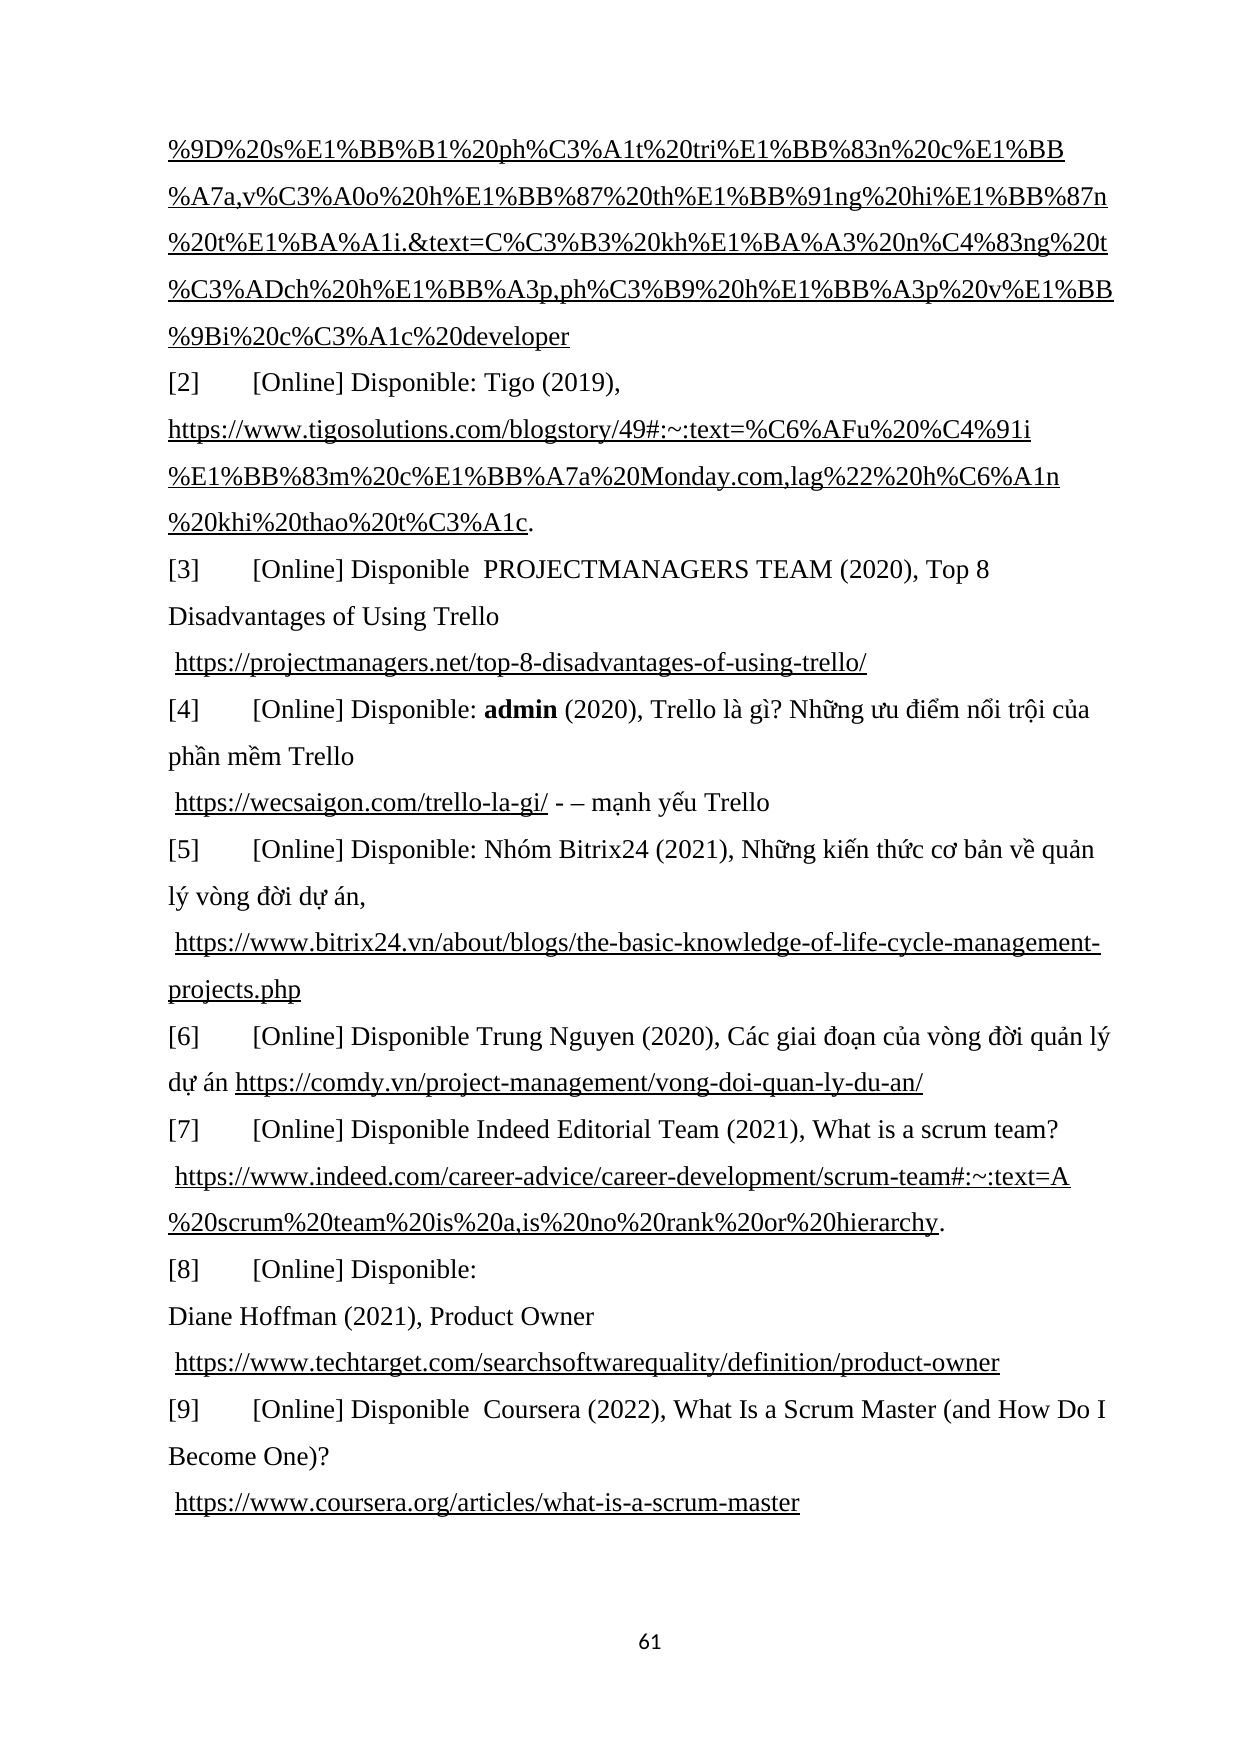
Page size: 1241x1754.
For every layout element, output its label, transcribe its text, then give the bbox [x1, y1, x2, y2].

list https://www.bitrix24.vn/about/blogs/the-basic-knowledge-of-life-cycle-management-projects.php [168, 926, 1122, 1004]
list https://www.indeed.com/career-advice/career-development/scrum-team#:~:text=A%20scrum%20team%20is%20a,is%20no%20rank%20or%20hierarchy. [168, 1159, 1122, 1237]
list [7] [Online] Disponible Indeed Editorial Team (2021), What is a scrum team? [168, 1113, 1122, 1144]
list [6] [Online] Disponible Trung Nguyen (2020), Các giai đoạn của vòng đời quản lý dự án https://comdy.vn/project-management/vong-doi-quan-ly-du-an/ [168, 1019, 1122, 1097]
list https://www.techtarget.com/searchsoftwarequality/definition/product-owner [168, 1346, 1122, 1377]
list https://wecsaigon.com/trello-la-gi/ - – mạnh yếu Trello [168, 786, 1122, 817]
list [9] [Online] Disponible Coursera (2022), What Is a Scrum Master (and How Do I Become One)? [168, 1393, 1122, 1471]
list [5] [Online] Disponible: Nhóm Bitrix24 (2021), Những kiến thức cơ bản về quản lý vòng đời dự án, [168, 833, 1122, 911]
list [4] [Online] Disponible: admin (2020), Trello là gì? Những ưu điểm nổi trội của phần mềm Trello [168, 693, 1122, 771]
list https://www.coursera.org/articles/what-is-a-scrum-master [168, 1486, 1122, 1517]
list [8] [Online] Disponible: Diane Hoffman (2021), Product Owner [168, 1253, 1122, 1331]
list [168, 133, 1122, 351]
list [3] [Online] Disponible PROJECTMANAGERS TEAM (2020), Top 8 Disadvantages of Using Trello [168, 553, 1122, 631]
list [2] [Online] Disponible: Tigo (2019), https://www.tigosolutions.com/blogstory/49#:~:text=%C6%AFu%20%C4%91i%E1%BB%83m%20c%E1%BB%A7a%20Monday.com,lag%22%20h%C6%A1n%20khi%20thao%20t%C3%A1c. [168, 366, 1122, 537]
list https://projectmanagers.net/top-8-disadvantages-of-using-trello/ [168, 646, 1122, 677]
